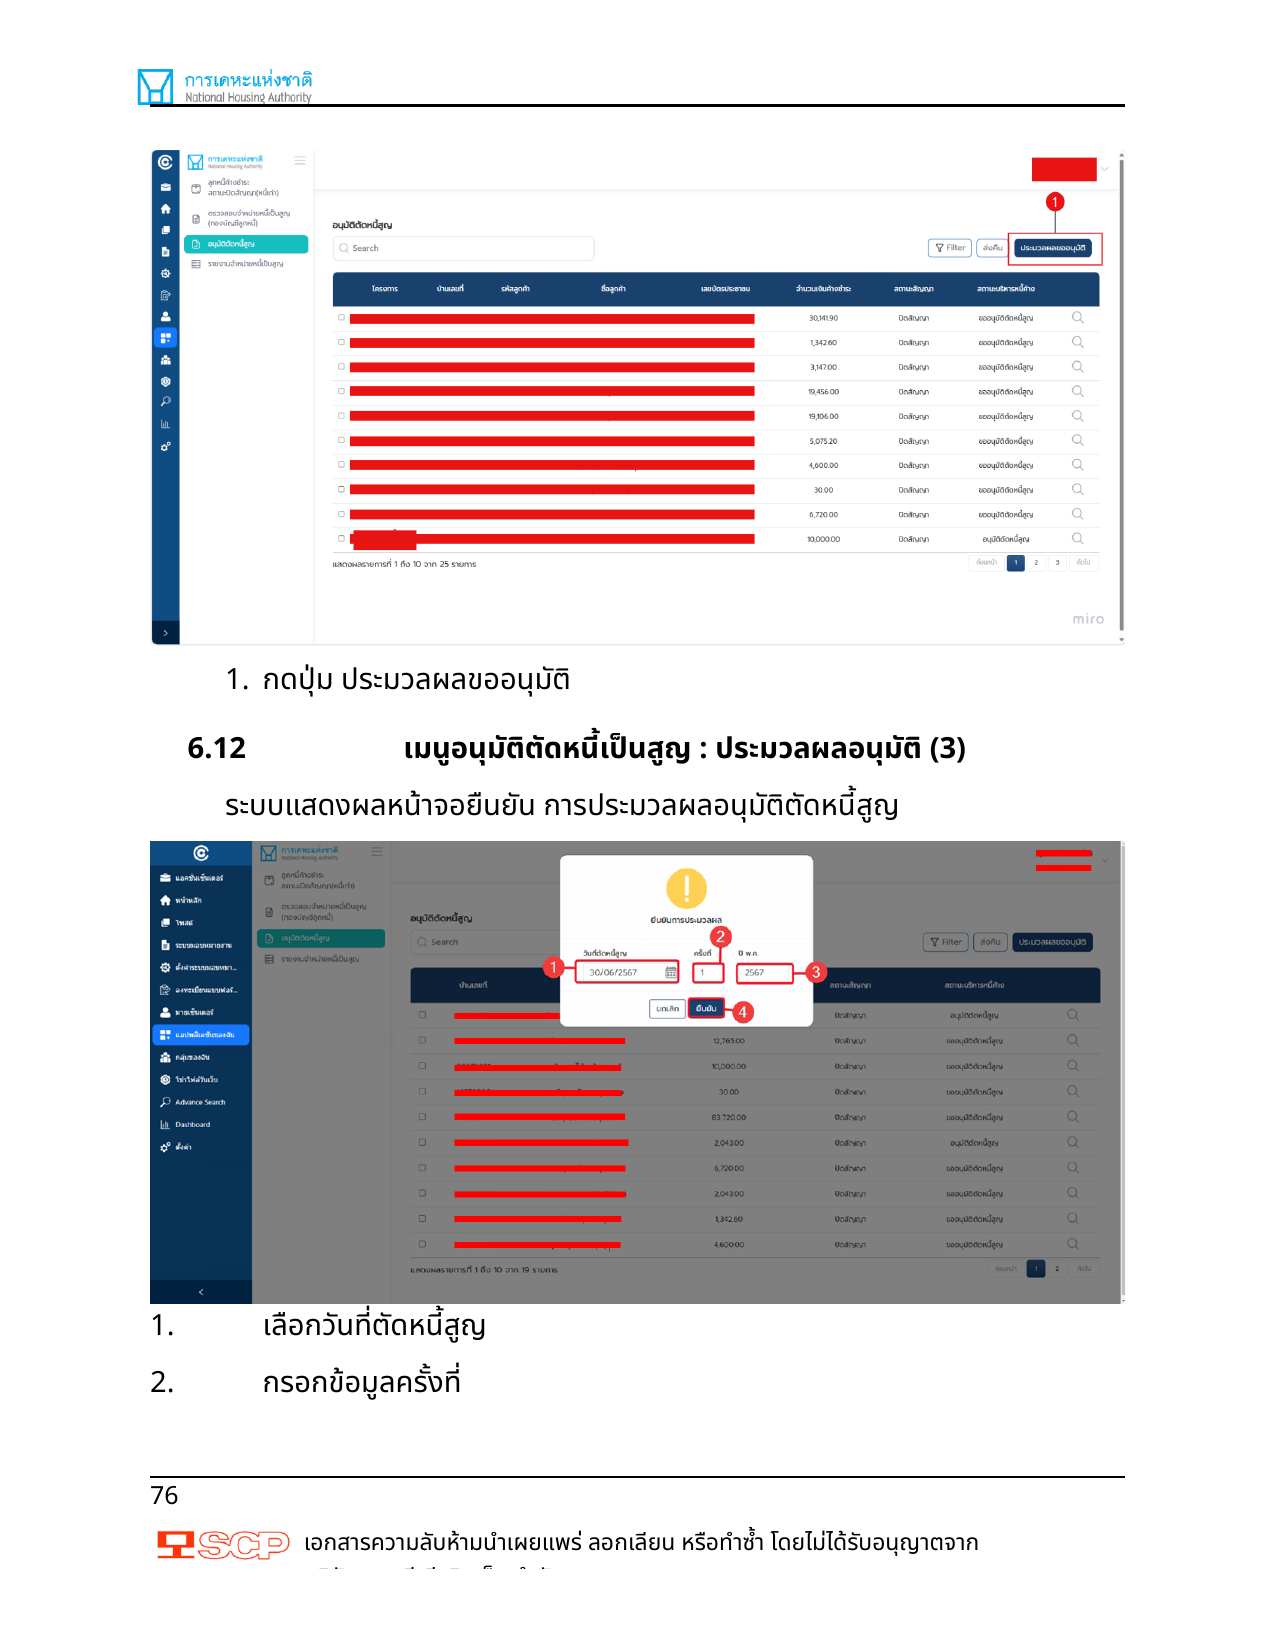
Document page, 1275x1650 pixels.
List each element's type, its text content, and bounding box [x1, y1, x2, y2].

picture [150, 841, 1125, 1304]
picture [141, 80, 148, 102]
picture [152, 93, 160, 101]
picture [174, 69, 324, 104]
text ระบบแสดงผลหน้าจอยืนยัน การประมวลผลอนุมัติตัดหนี้สูญ [225, 784, 1125, 828]
list กรอกข้อมูลครั้งที่ [150, 1361, 1125, 1405]
subtitle เมนูอนุมัติตัดหนี้เป็นสูญ : ประมวลผลอนุมัติ (3) [187, 728, 1125, 772]
list เลือกวันที่ตัดหนี้สูญ [150, 1304, 1125, 1348]
picture [164, 80, 170, 102]
list กดปุ่ม ประมวลผลขออนุมัติ [150, 658, 1125, 703]
picture [143, 72, 168, 89]
picture [151, 1523, 292, 1568]
picture [150, 150, 1125, 646]
